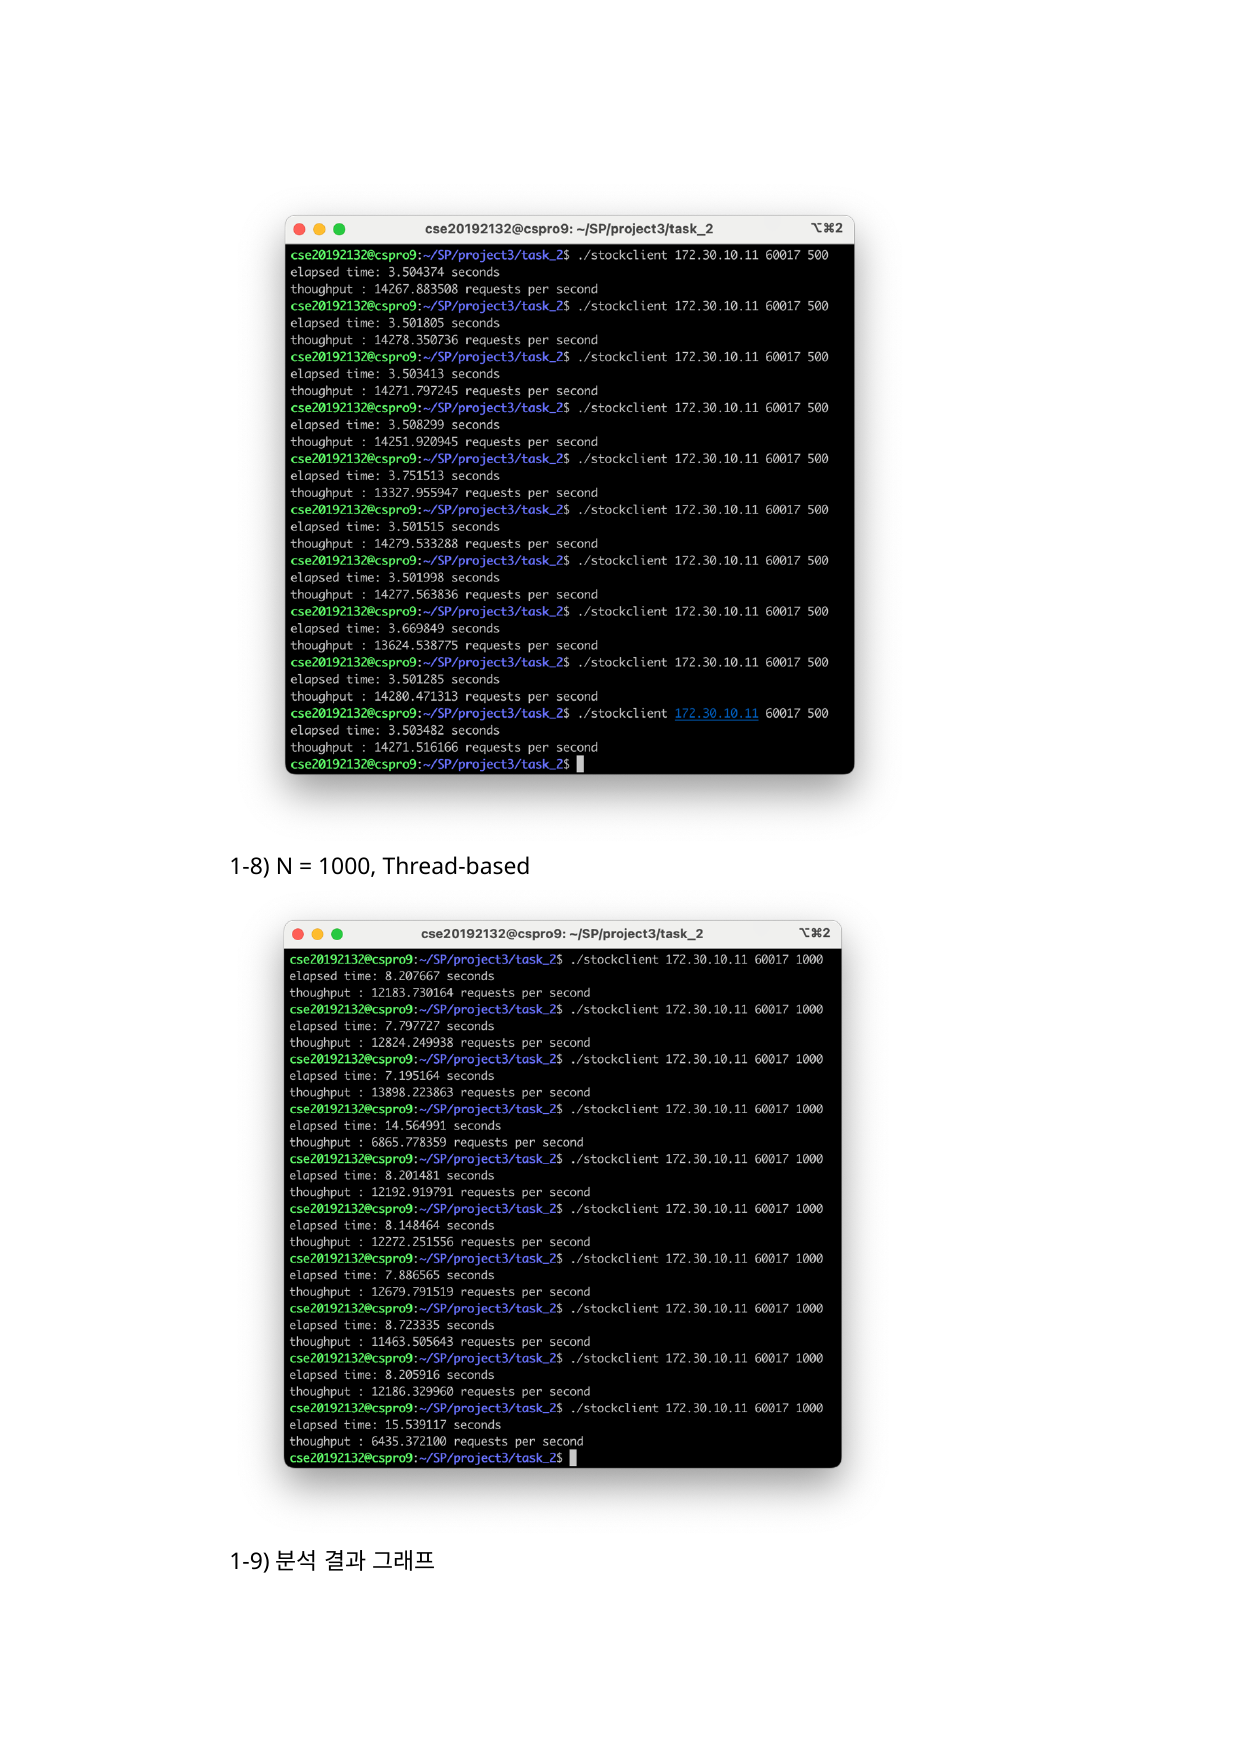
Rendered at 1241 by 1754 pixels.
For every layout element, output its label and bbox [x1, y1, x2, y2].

list [192, 177, 1090, 1576]
picture [229, 177, 910, 848]
picture [229, 883, 896, 1540]
